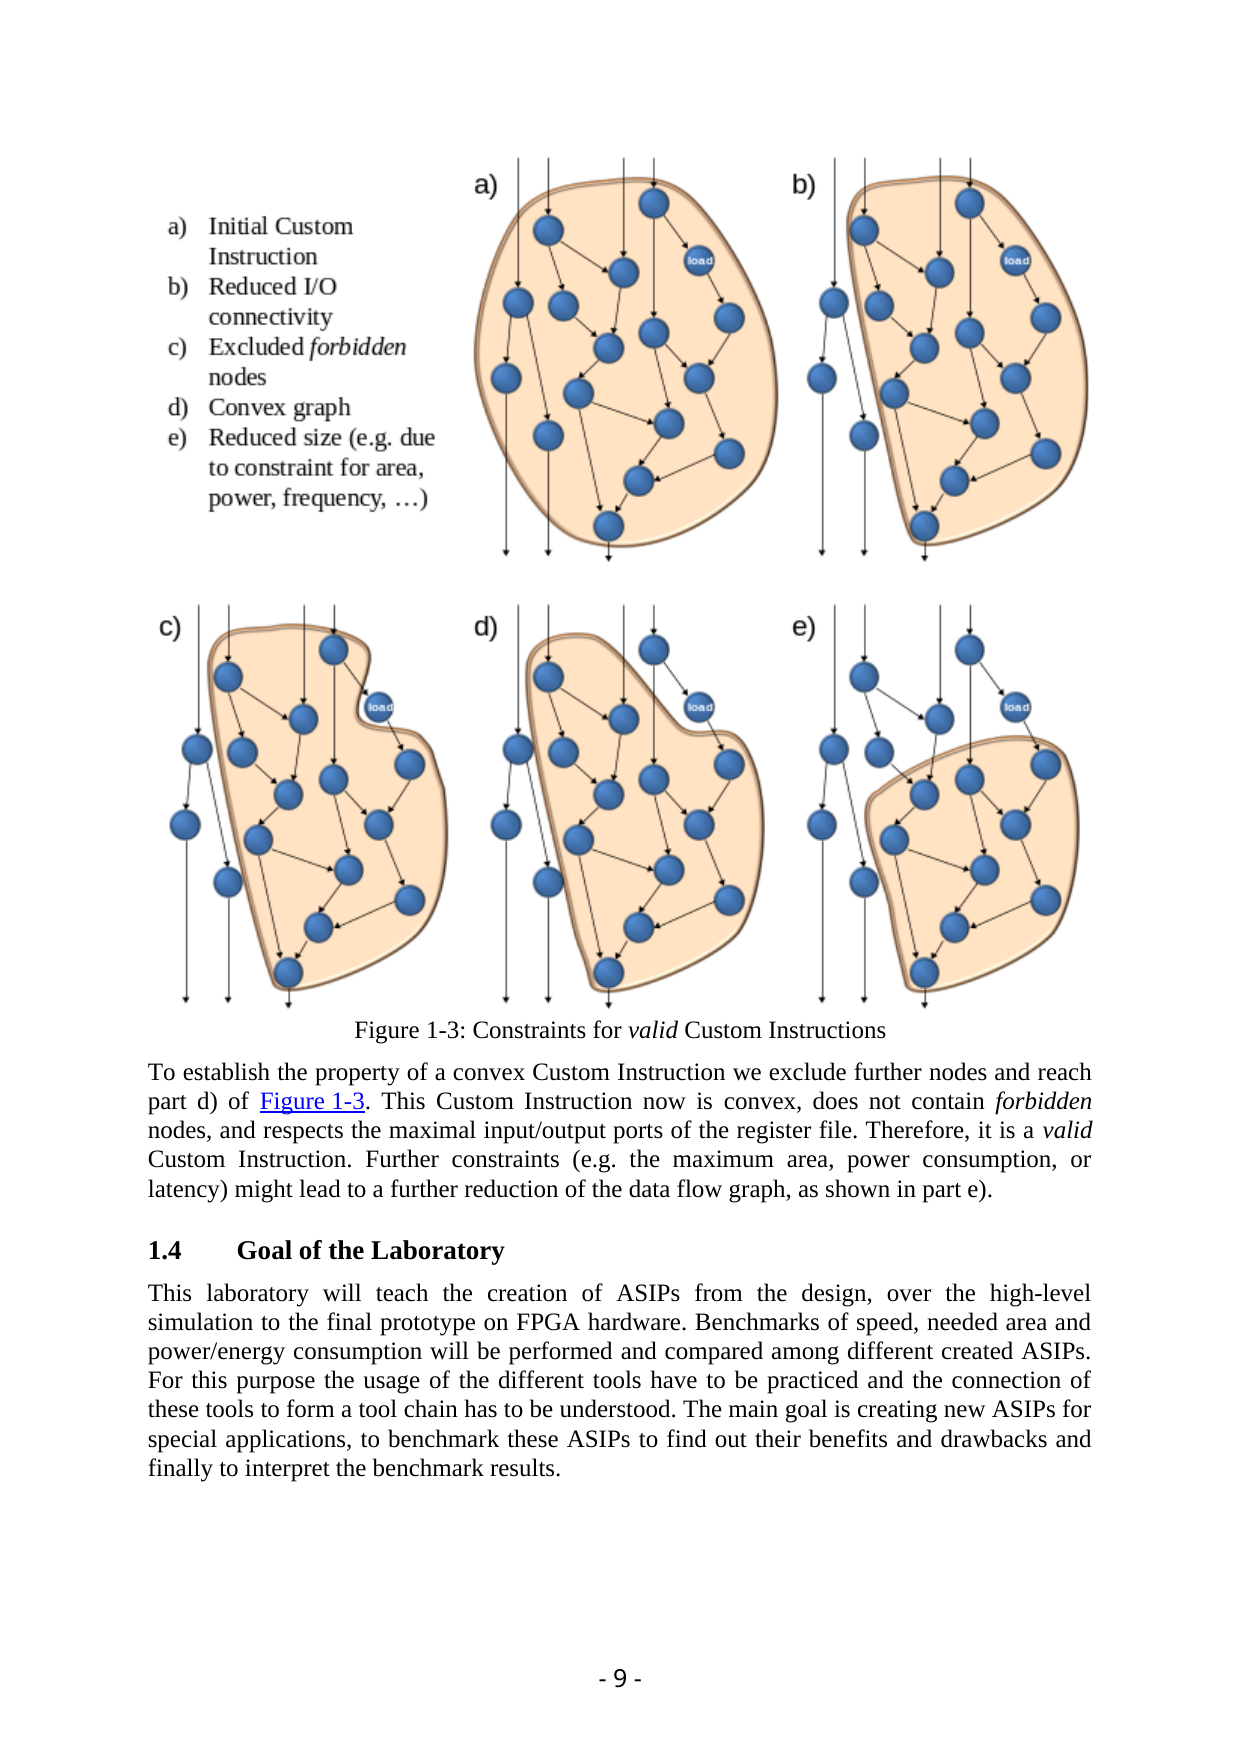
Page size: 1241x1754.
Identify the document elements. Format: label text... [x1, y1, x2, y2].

text This laboratory will teach the creation of ASIPs from the design, over the high-level simulation to the final prototype on FPGA hardware. Benchmarks of speed, needed area and power/energy consumption will be performed and compared among different created ASIPs. For this purpose the usage of the different tools have to be practiced and the connection of these tools to form a tool chain has to be understood. The main goal is creating new ASIPs for special applications, to benchmark these ASIPs to find out their benefits and drawbacks and finally to interpret the benchmark results. [148, 1277, 1092, 1482]
text Figure ‎1-3: Constraints for valid Custom Instructions [148, 1015, 1092, 1044]
subtitle Goal of the Laboratory [148, 1227, 1092, 1265]
text To establish the property of a convex Custom Instruction we exclude further nodes and reach part d) of Figure 1-3. This Custom Instruction now is convex, does not contain forbidden nodes, and respects the maximal input/output ports of the register file. Therefore, it is a valid Custom Instruction. Further constraints (e.g. the maximum area, power consumption, or latency) might lead to a further reduction of the data flow graph, as shown in part e). [148, 1057, 1092, 1202]
